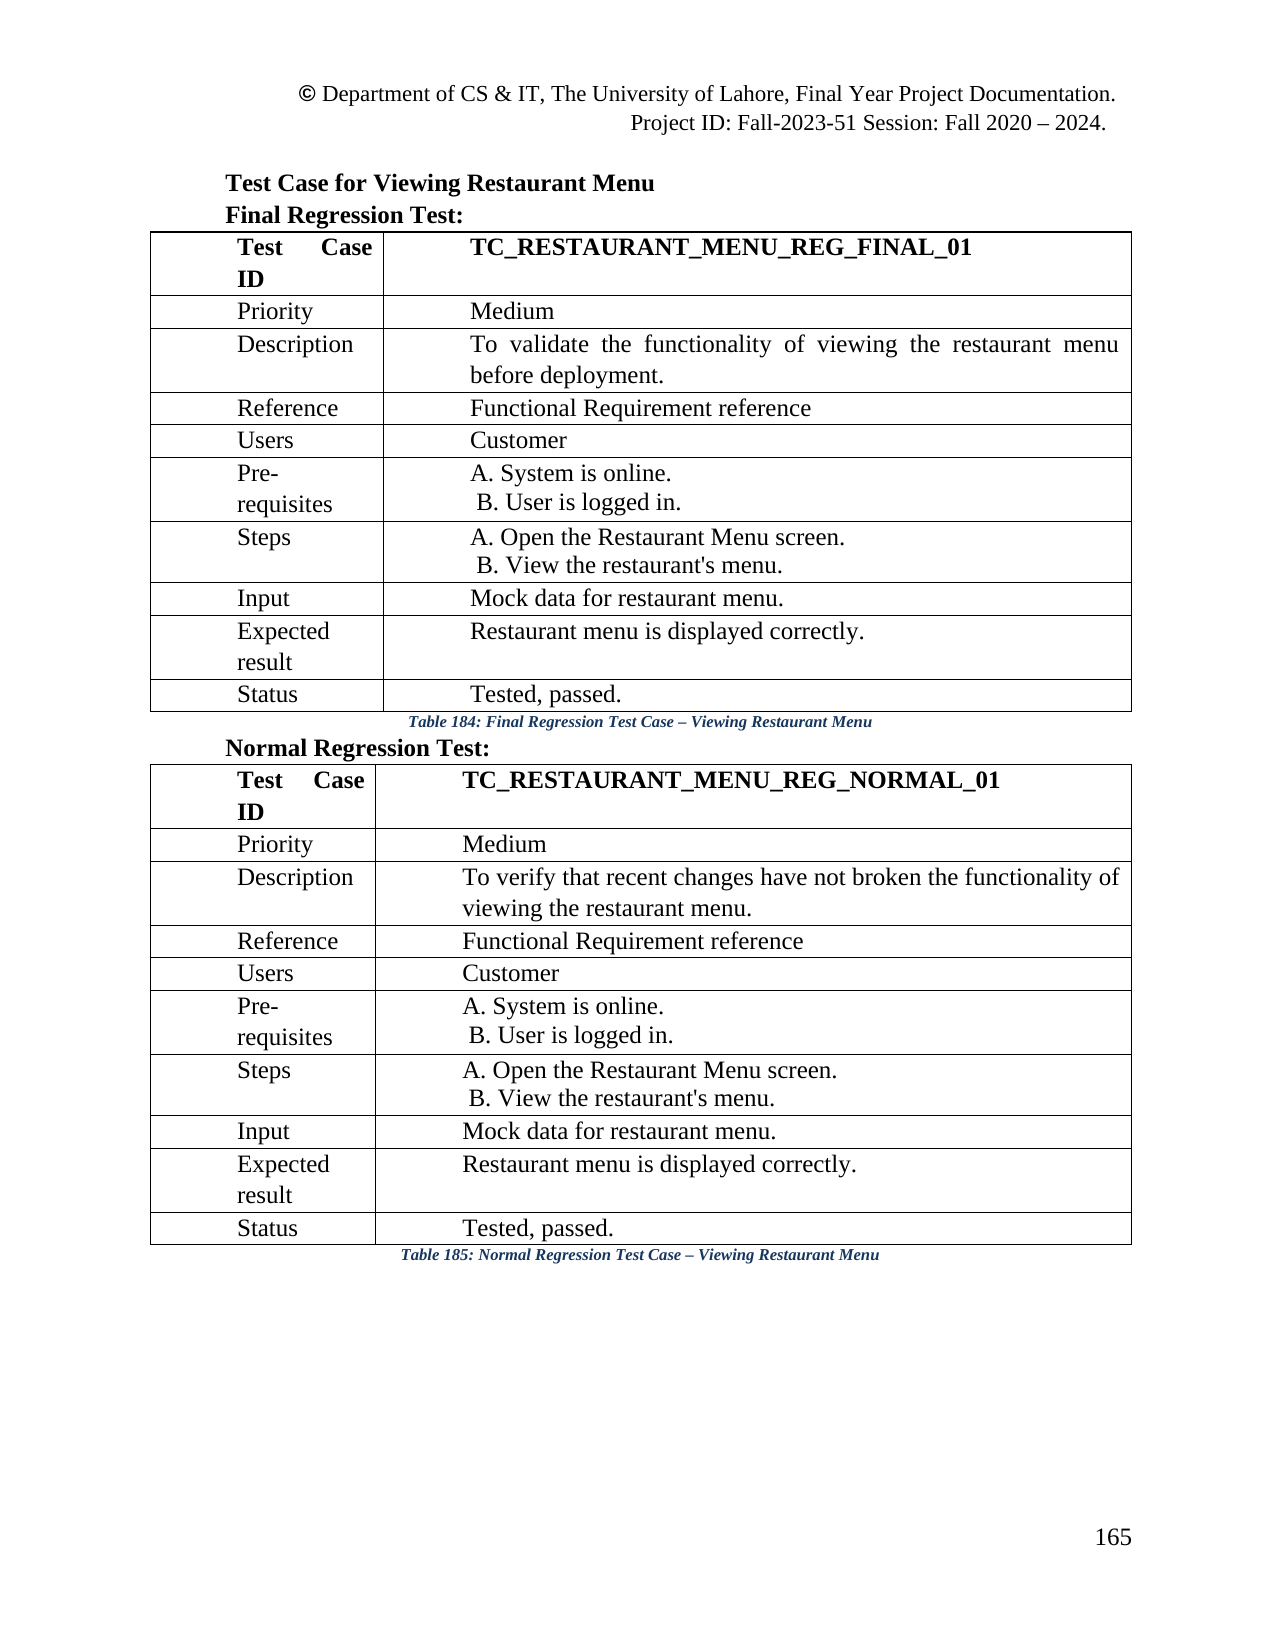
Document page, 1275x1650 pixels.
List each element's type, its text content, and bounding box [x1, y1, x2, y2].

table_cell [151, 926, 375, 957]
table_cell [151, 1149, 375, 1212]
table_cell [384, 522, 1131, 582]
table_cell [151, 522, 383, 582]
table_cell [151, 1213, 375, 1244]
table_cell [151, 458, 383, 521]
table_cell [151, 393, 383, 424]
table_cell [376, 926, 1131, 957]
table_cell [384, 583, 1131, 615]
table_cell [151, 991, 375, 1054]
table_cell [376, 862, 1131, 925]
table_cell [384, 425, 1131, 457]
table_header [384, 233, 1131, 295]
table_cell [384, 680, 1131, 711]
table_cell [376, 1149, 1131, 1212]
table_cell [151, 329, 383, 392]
text Normal Regression Test: [225, 733, 1132, 762]
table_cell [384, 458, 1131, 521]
text Test Case for Viewing Restaurant Menu [225, 168, 1132, 197]
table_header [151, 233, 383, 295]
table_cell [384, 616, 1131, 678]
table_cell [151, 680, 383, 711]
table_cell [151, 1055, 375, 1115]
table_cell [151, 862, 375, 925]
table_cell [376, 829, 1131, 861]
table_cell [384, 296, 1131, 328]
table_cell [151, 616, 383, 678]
text Final Regression Test: [225, 200, 1132, 228]
subtitle Table 184: Final Regression Test Case – Viewing Restaurant Menu [150, 712, 1132, 731]
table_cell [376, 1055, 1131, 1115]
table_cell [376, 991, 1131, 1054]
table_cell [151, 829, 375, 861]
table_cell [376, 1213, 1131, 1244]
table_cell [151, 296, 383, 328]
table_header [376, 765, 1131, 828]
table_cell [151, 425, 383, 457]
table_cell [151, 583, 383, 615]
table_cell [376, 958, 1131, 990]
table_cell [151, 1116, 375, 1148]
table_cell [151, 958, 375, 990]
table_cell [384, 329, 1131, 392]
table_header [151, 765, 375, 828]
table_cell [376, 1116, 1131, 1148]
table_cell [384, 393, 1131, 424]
subtitle Table 185: Normal Regression Test Case – Viewing Restaurant Menu [150, 1245, 1132, 1264]
